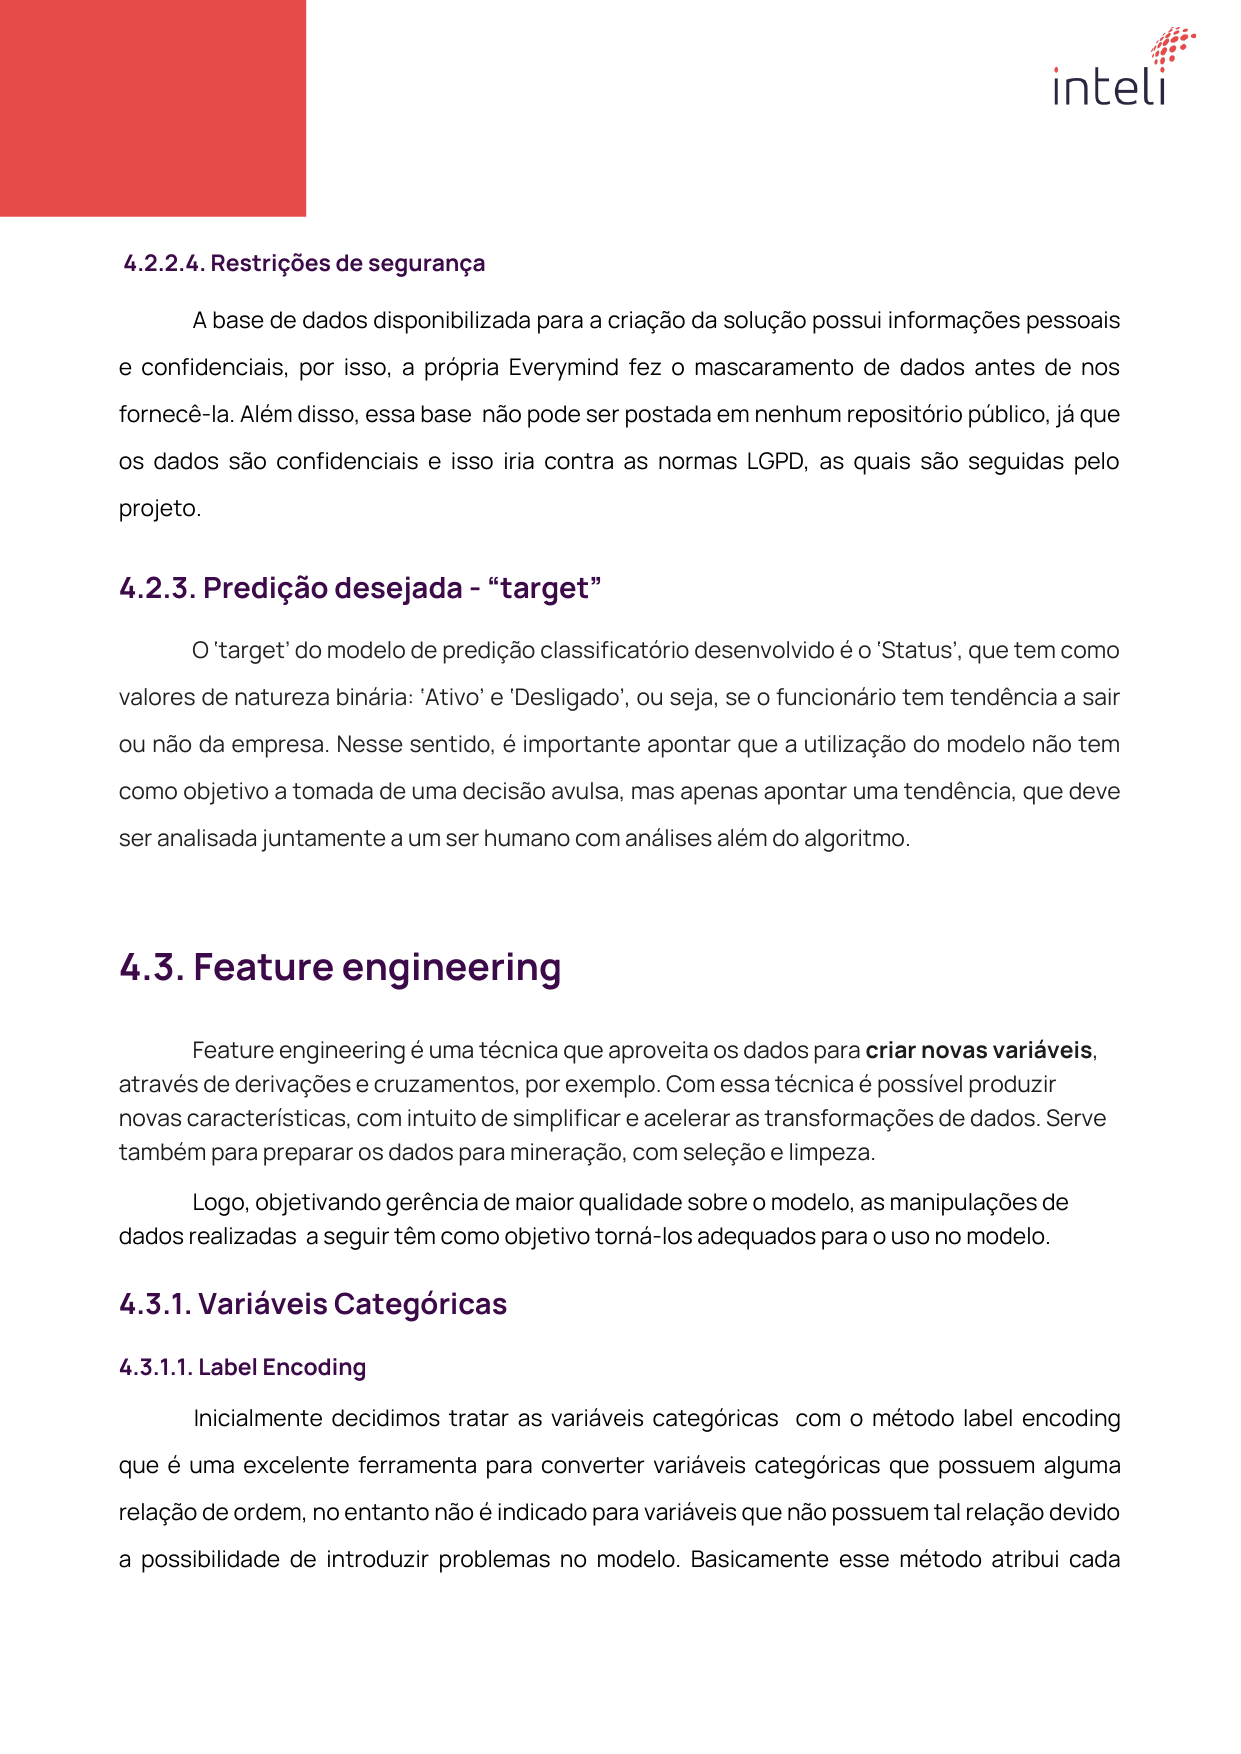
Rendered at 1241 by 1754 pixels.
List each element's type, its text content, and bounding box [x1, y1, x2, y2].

subtitle 4.2.2.4. Restrições de segurança [118, 124, 1122, 278]
subtitle 4.3.1. Variáveis Categóricas [118, 1283, 1122, 1323]
subtitle 4.3.1.1. Label Encoding [118, 1351, 1122, 1382]
text A base de dados disponibilizada para a criação da solução possui informações pessoais e confidenciais, por isso, a própria Everymind fez o mascaramento de dados antes de nos fornecê-la. Além disso, essa base não pode ser postada em nenhum repositório público, já que os dados são confidenciais e isso iria contra as normas LGPD, as quais são seguidas pelo projeto. [118, 304, 1122, 523]
picture [0, 0, 307, 217]
subtitle 4.2.3. Predição desejada - “target” [118, 568, 1122, 608]
text Feature engineering é uma técnica que aproveita os dados para criar novas variáveis, através de derivações e cruzamentos, por exemplo. Com essa técnica é possível produzir novas características, com intuito de simplificar e acelerar as transformações de dados. Serve também para preparar os dados para mineração, com seleção e limpeza. [118, 1034, 1122, 1167]
text O ‘target’ do modelo de predição classificatório desenvolvido é o ‘Status’, que tem como valores de natureza binária: ‘Ativo’ e ‘Desligado’, ou seja, se o funcionário tem tendência a sair ou não da empresa. Nesse sentido, é importante apontar que a utilização do modelo não tem como objetivo a tomada de uma decisão avulsa, mas apenas apontar uma tendência, que deve ser analisada juntamente a um ser humano com análises além do algoritmo. [118, 634, 1122, 854]
text Logo, objetivando gerência de maior qualidade sobre o modelo, as manipulações de dados realizadas a seguir têm como objetivo torná-los adequados para o uso no modelo. [118, 1186, 1122, 1251]
subtitle 4.3. Feature engineering [118, 941, 1122, 992]
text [118, 1402, 1122, 1574]
picture [1054, 27, 1197, 105]
